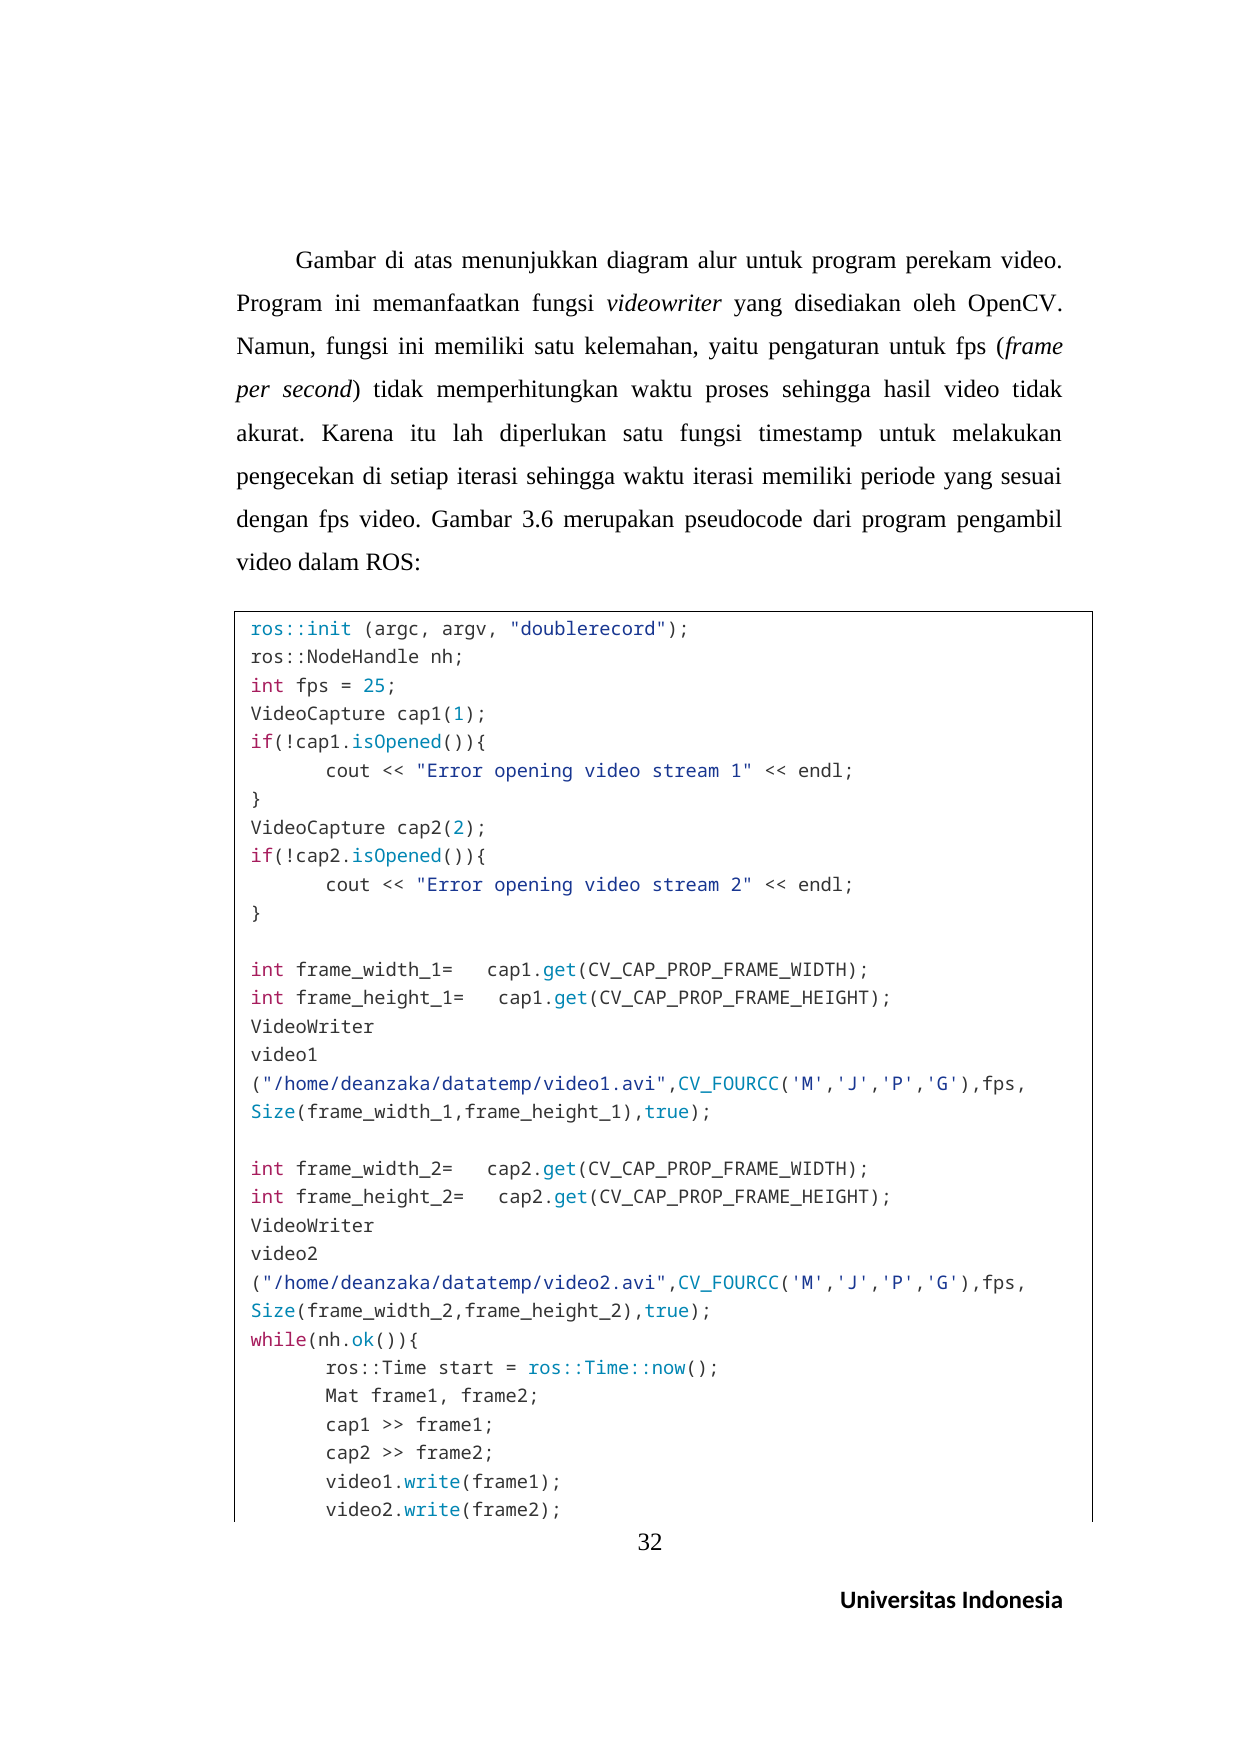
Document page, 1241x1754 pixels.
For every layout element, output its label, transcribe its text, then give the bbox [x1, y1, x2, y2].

table_cell if(!cap1.isOpened()){ [235, 726, 1092, 754]
table_cell video1.write(frame1); [235, 1465, 1092, 1494]
table_cell int frame_width_2= cap2.get(CV_CAP_PROP_FRAME_WIDTH); [235, 1124, 1092, 1181]
table_cell int frame_height_2= cap2.get(CV_CAP_PROP_FRAME_HEIGHT); [235, 1181, 1092, 1209]
table_cell } [235, 896, 1092, 925]
table_header ros::init (argc, argv, "doublerecord"); [235, 612, 1092, 641]
table_cell cout << "Error opening video stream 1" << endl; [235, 754, 1092, 783]
table_cell } [235, 783, 1092, 811]
table_cell video2.write(frame2); [235, 1494, 1092, 1522]
table_cell cap1 >> frame1; [235, 1408, 1092, 1437]
table_cell int fps = 25; [235, 669, 1092, 697]
table_cell VideoWriter video2("/home/deanzaka/datatemp/video2.avi",CV_FOURCC('M','J','P','G'),fps, Size(frame_width_2,frame_height_2),true); [235, 1209, 1092, 1323]
text Gambar di atas menunjukkan diagram alur untuk program perekam video. Program ini memanfaatkan fungsi videowriter yang disediakan oleh OpenCV. Namun, fungsi ini memiliki satu kelemahan, yaitu pengaturan untuk fps (frame per second) tidak memperhitungkan waktu proses sehingga hasil video tidak akurat. Karena itu lah diperlukan satu fungsi timestamp untuk melakukan pengecekan di setiap iterasi sehingga waktu iterasi memiliki periode yang sesuai dengan fps video. Gambar 3.6 merupakan pseudocode dari program pengambil video dalam ROS: [236, 245, 1063, 576]
table_cell if(!cap2.isOpened()){ [235, 840, 1092, 868]
table_cell ros::NodeHandle nh; [235, 641, 1092, 669]
table_cell VideoCapture cap1(1); [235, 698, 1092, 726]
table_cell int frame_width_1= cap1.get(CV_CAP_PROP_FRAME_WIDTH); [235, 925, 1092, 982]
table_cell cout << "Error opening video stream 2" << endl; [235, 868, 1092, 896]
table_cell VideoCapture cap2(2); [235, 811, 1092, 839]
table_cell while(nh.ok()){ [235, 1323, 1092, 1351]
table_cell VideoWriter video1("/home/deanzaka/datatemp/video1.avi",CV_FOURCC('M','J','P','G'),fps, Size(frame_width_1,frame_height_1),true); [235, 1010, 1092, 1124]
table_cell int frame_height_1= cap1.get(CV_CAP_PROP_FRAME_HEIGHT); [235, 982, 1092, 1010]
table_cell ros::Time start = ros::Time::now(); [235, 1351, 1092, 1380]
table_cell cap2 >> frame2; [235, 1437, 1092, 1465]
table_cell Mat frame1, frame2; [235, 1380, 1092, 1408]
